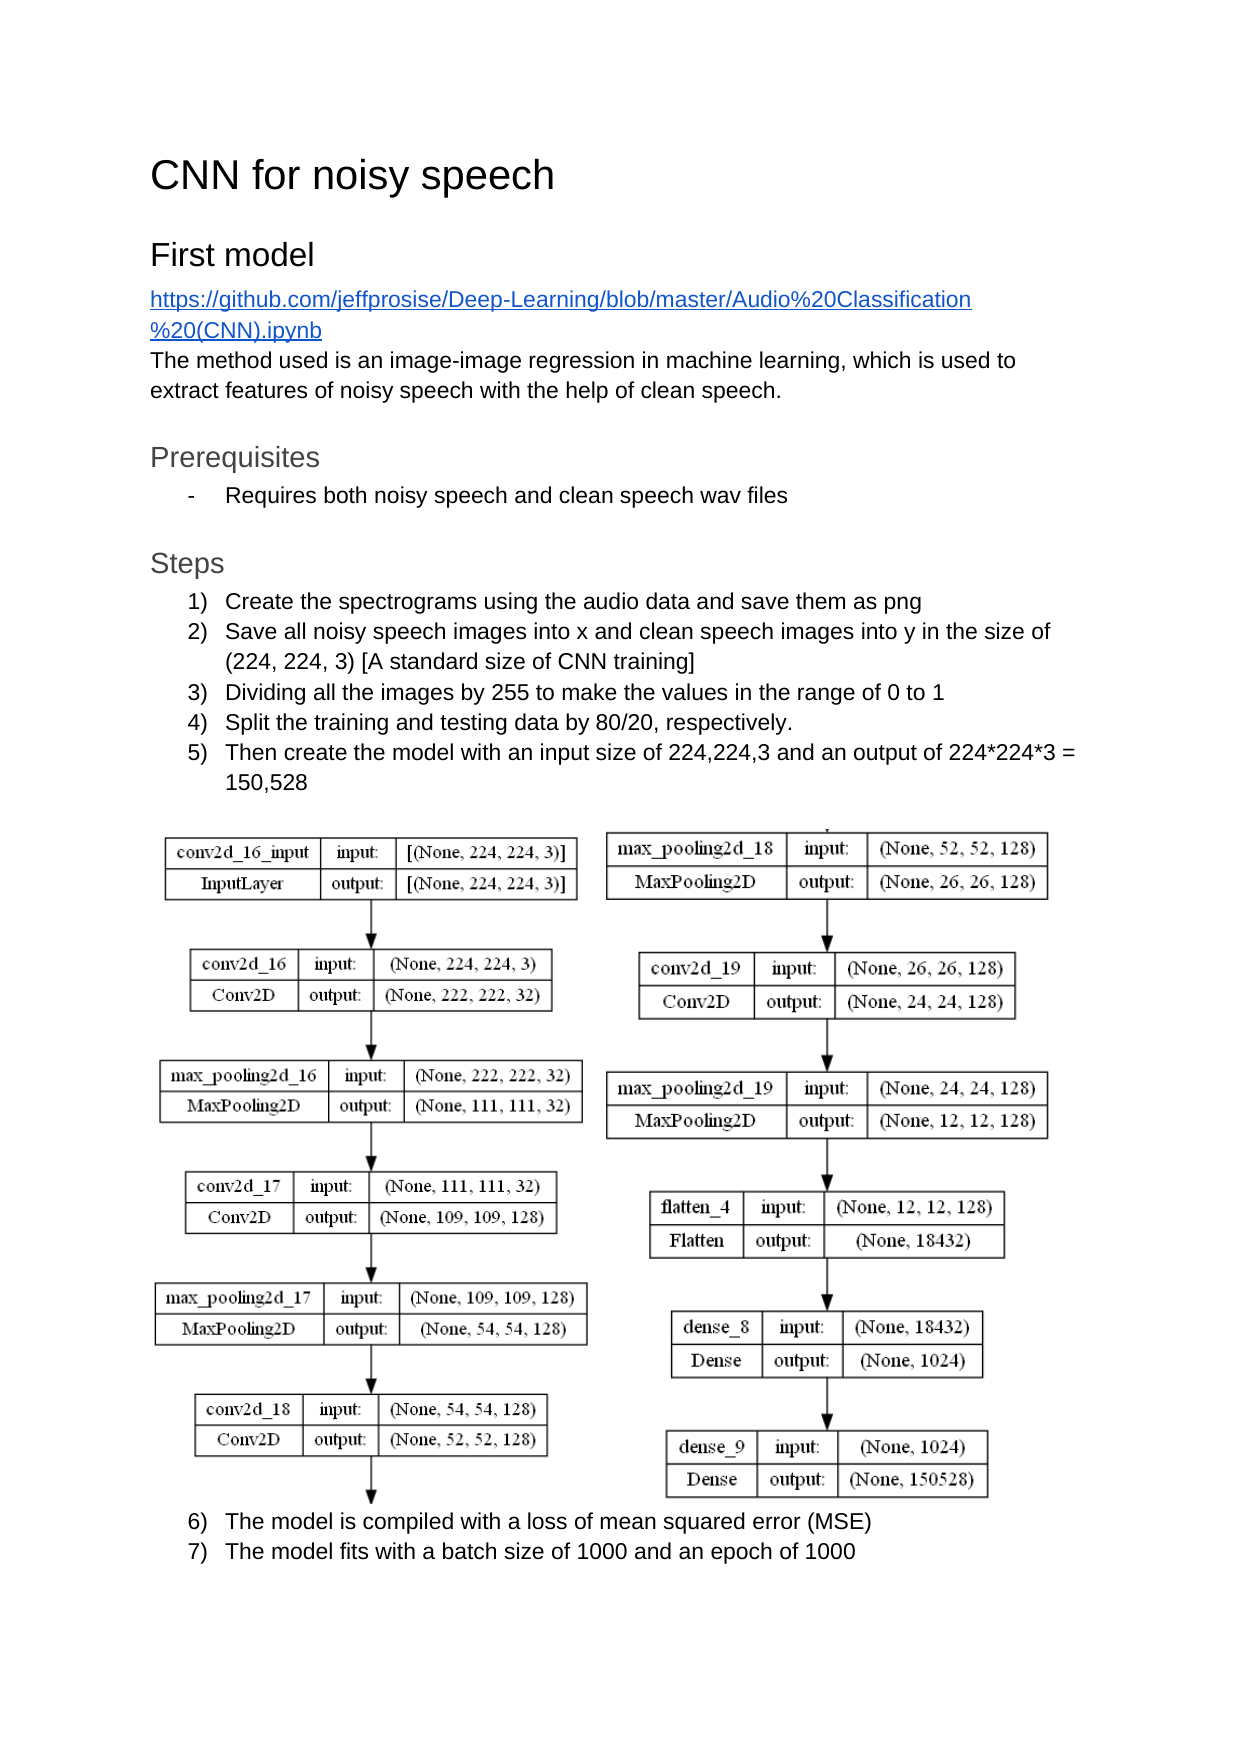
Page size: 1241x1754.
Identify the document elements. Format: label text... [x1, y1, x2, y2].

subtitle Prerequisites [150, 441, 1090, 474]
list Create the spectrograms using the audio data and save them as png [187, 588, 1090, 614]
list Save all noisy speech images into x and clean speech images into y in the size of (224, 224, 3) [A standard size of CNN training] [187, 618, 1090, 674]
subtitle First model [150, 235, 1090, 274]
subtitle CNN for noisy speech [150, 150, 1090, 198]
text https://github.com/jeffprosise/Deep-Learning/blob/master/Audio%20Classification%20(CNN).ipynb [150, 286, 1090, 343]
list Dividing all the images by 255 to make the values in the range of 0 to 1 [187, 678, 1090, 705]
picture [150, 829, 1063, 1504]
subtitle Steps [150, 546, 1090, 579]
list The model fits with a batch size of 1000 and an epoch of 1000 [187, 1538, 1090, 1564]
list Split the training and testing data by 80/20, respectively. [187, 709, 1090, 735]
list Requires both noisy speech and clean speech wav files [187, 482, 1090, 509]
list Then create the model with an input size of 224,224,3 and an output of 224*224*3 = 150,528 [187, 739, 1090, 795]
list The model is compiled with a loss of mean squared error (MSE) [187, 1508, 1090, 1534]
text The method used is an image-image regression in machine learning, which is used to extract features of noisy speech with the help of clean speech. [150, 347, 1090, 403]
